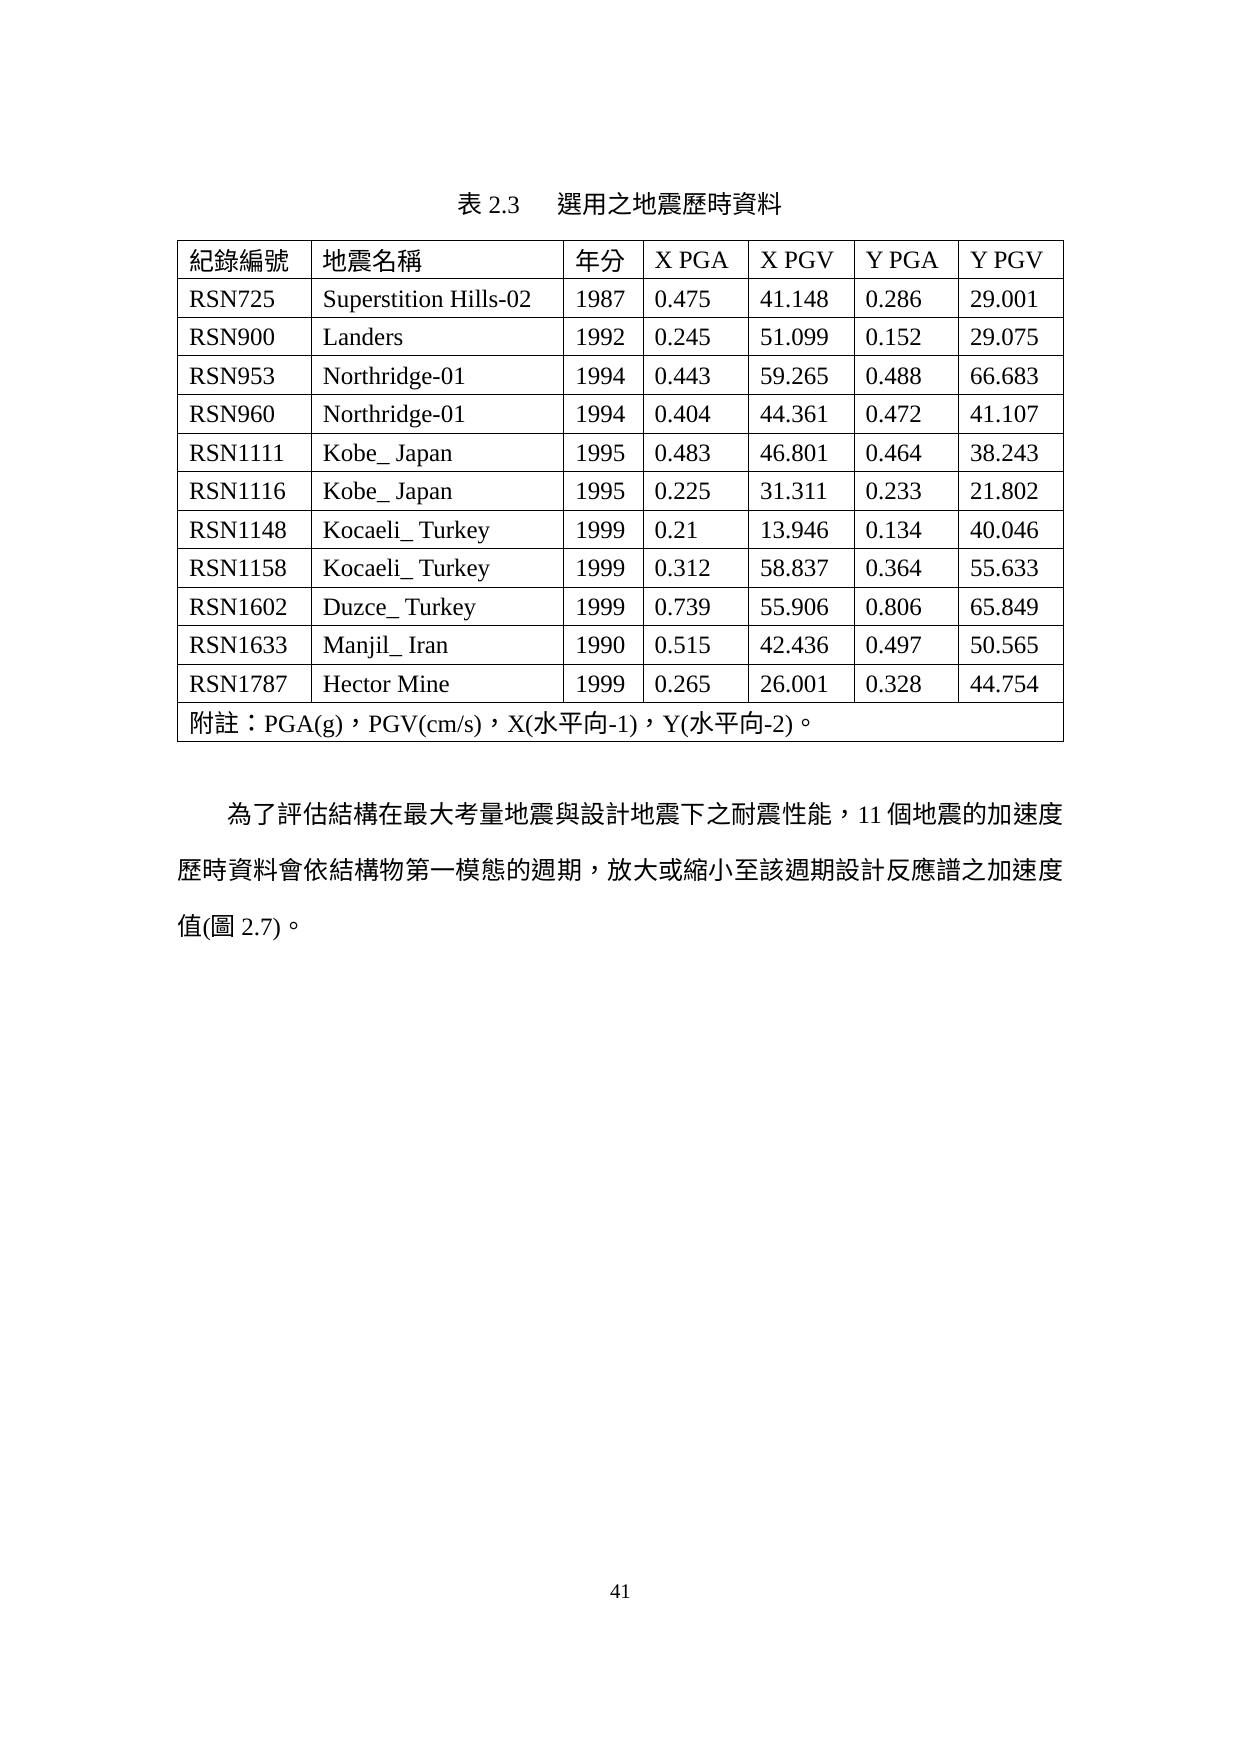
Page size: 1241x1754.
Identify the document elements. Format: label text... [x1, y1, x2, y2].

table_cell 1992 [564, 318, 643, 355]
table_header 年分 [564, 241, 643, 278]
table_cell 44.754 [959, 665, 1063, 702]
table_cell 0.443 [644, 356, 748, 394]
table_cell 1990 [564, 626, 643, 664]
table_cell 0.488 [855, 356, 958, 394]
table_cell Northridge-01 [312, 395, 563, 432]
table_cell 1999 [564, 665, 643, 702]
table_cell Kobe_ Japan [312, 472, 563, 509]
table_cell 0.233 [855, 472, 958, 509]
table_cell RSN1116 [178, 472, 311, 509]
table_cell Kobe_ Japan [312, 434, 563, 471]
table_cell 29.075 [959, 318, 1063, 355]
table_header Y PGV [959, 241, 1063, 278]
table_cell 58.837 [749, 549, 854, 587]
text 表 2.3 選用之地震歷時資料 [177, 184, 1063, 222]
table_cell RSN900 [178, 318, 311, 355]
table_cell Hector Mine [312, 665, 563, 702]
table_cell 0.739 [644, 588, 748, 625]
table_cell RSN960 [178, 395, 311, 432]
table_header Y PGA [855, 241, 958, 278]
table_cell 50.565 [959, 626, 1063, 664]
table_cell RSN1158 [178, 549, 311, 587]
table_cell Superstition Hills-02 [312, 279, 563, 317]
table_cell 0.21 [644, 511, 748, 548]
table_cell 55.633 [959, 549, 1063, 587]
table_cell 0.245 [644, 318, 748, 355]
table_cell 26.001 [749, 665, 854, 702]
table_cell 65.849 [959, 588, 1063, 625]
table_cell 0.475 [644, 279, 748, 317]
table_cell 31.311 [749, 472, 854, 509]
table_cell 1999 [564, 549, 643, 587]
table_cell 55.906 [749, 588, 854, 625]
table_cell 0.225 [644, 472, 748, 509]
table_cell 0.472 [855, 395, 958, 432]
table_cell RSN1787 [178, 665, 311, 702]
table_cell 13.946 [749, 511, 854, 548]
table_cell 1994 [564, 395, 643, 432]
table_cell 1987 [564, 279, 643, 317]
table_cell 0.312 [644, 549, 748, 587]
table_cell 41.107 [959, 395, 1063, 432]
table_cell Kocaeli_ Turkey [312, 511, 563, 548]
table_cell 59.265 [749, 356, 854, 394]
table_cell 1995 [564, 472, 643, 509]
table_cell 0.483 [644, 434, 748, 471]
table_cell 0.286 [855, 279, 958, 317]
table_header 地震名稱 [312, 241, 563, 278]
table_header 紀錄編號 [178, 241, 311, 278]
table_cell 29.001 [959, 279, 1063, 317]
table_cell 附註：PGA(g)，PGV(cm/s)，X(水平向-1)，Y(水平向-2)。 [178, 703, 1063, 741]
table_cell 44.361 [749, 395, 854, 432]
table_cell RSN1148 [178, 511, 311, 548]
table_cell RSN1111 [178, 434, 311, 471]
table_cell 51.099 [749, 318, 854, 355]
table_cell 21.802 [959, 472, 1063, 509]
table_cell Duzce_ Turkey [312, 588, 563, 625]
table_cell 1995 [564, 434, 643, 471]
table_cell Northridge-01 [312, 356, 563, 394]
table_header X PGV [749, 241, 854, 278]
table_cell 0.134 [855, 511, 958, 548]
table_cell 40.046 [959, 511, 1063, 548]
table_cell Kocaeli_ Turkey [312, 549, 563, 587]
table_cell 0.515 [644, 626, 748, 664]
table_cell RSN725 [178, 279, 311, 317]
table_cell 66.683 [959, 356, 1063, 394]
table_cell 1999 [564, 511, 643, 548]
table_cell 0.152 [855, 318, 958, 355]
table_cell Landers [312, 318, 563, 355]
table_cell 1999 [564, 588, 643, 625]
table_header X PGA [644, 241, 748, 278]
table_cell 0.404 [644, 395, 748, 432]
table_cell 42.436 [749, 626, 854, 664]
table_cell 0.806 [855, 588, 958, 625]
table_cell 38.243 [959, 434, 1063, 471]
table_cell RSN1633 [178, 626, 311, 664]
table_cell 0.464 [855, 434, 958, 471]
table_cell Manjil_ Iran [312, 626, 563, 664]
table_cell 0.265 [644, 665, 748, 702]
table_cell 41.148 [749, 279, 854, 317]
table_cell 46.801 [749, 434, 854, 471]
table_cell 0.328 [855, 665, 958, 702]
table_cell 0.497 [855, 626, 958, 664]
table_cell RSN1602 [178, 588, 311, 625]
table_cell 1994 [564, 356, 643, 394]
table_cell RSN953 [178, 356, 311, 394]
table_cell 0.364 [855, 549, 958, 587]
